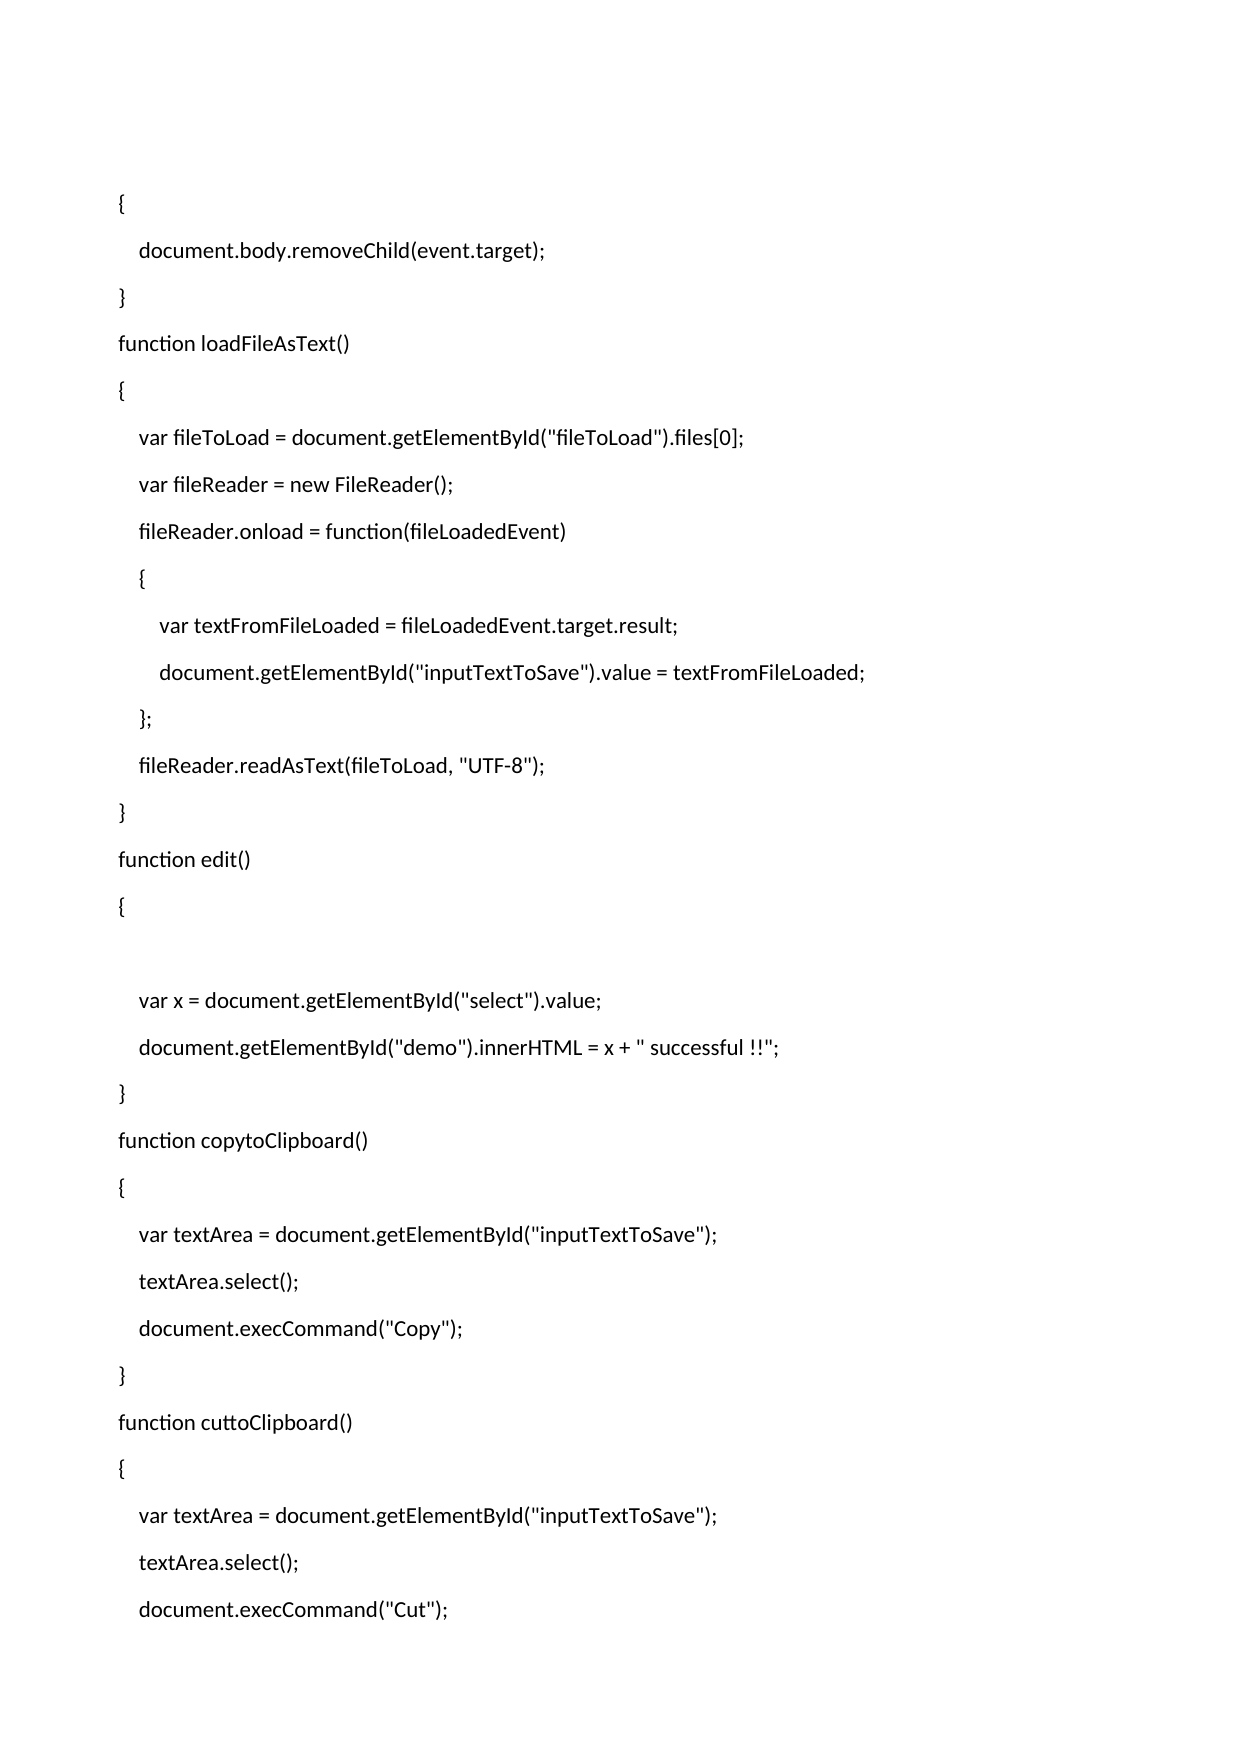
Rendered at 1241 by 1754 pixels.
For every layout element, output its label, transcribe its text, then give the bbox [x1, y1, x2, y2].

text var x = document.getElementById("select").value; [118, 986, 1122, 1014]
text } [118, 1361, 1122, 1389]
text { [118, 564, 1122, 592]
text document.getElementById("demo").innerHTML = x + " successful !!"; [118, 1033, 1122, 1061]
text function edit() [118, 845, 1122, 873]
text { [118, 1454, 1122, 1483]
text } [118, 1079, 1122, 1108]
text function copytoClipboard() [118, 1126, 1122, 1154]
text } [118, 283, 1122, 311]
text document.getElementById("inputTextToSave").value = textFromFileLoaded; [118, 658, 1122, 686]
text var textArea = document.getElementById("inputTextToSave"); [118, 1501, 1122, 1529]
text fileReader.readAsText(fileToLoad, "UTF-8"); [118, 751, 1122, 779]
text { [118, 189, 1122, 217]
text textArea.select(); [118, 1267, 1122, 1295]
text { [118, 892, 1122, 920]
text { [118, 1173, 1122, 1201]
text var textArea = document.getElementById("inputTextToSave"); [118, 1220, 1122, 1248]
text var fileReader = new FileReader(); [118, 470, 1122, 498]
text function loadFileAsText() [118, 329, 1122, 358]
text function cuttoClipboard() [118, 1408, 1122, 1436]
text { [118, 376, 1122, 404]
text var textFromFileLoaded = fileLoadedEvent.target.result; [118, 611, 1122, 639]
text document.body.removeChild(event.target); [118, 236, 1122, 264]
text var fileToLoad = document.getElementById("fileToLoad").files[0]; [118, 423, 1122, 451]
text textArea.select(); [118, 1548, 1122, 1576]
text } [118, 798, 1122, 826]
text document.execCommand("Cut"); [118, 1595, 1122, 1623]
text fileReader.onload = function(fileLoadedEvent) [118, 517, 1122, 545]
text }; [118, 704, 1122, 733]
text document.execCommand("Copy"); [118, 1314, 1122, 1342]
